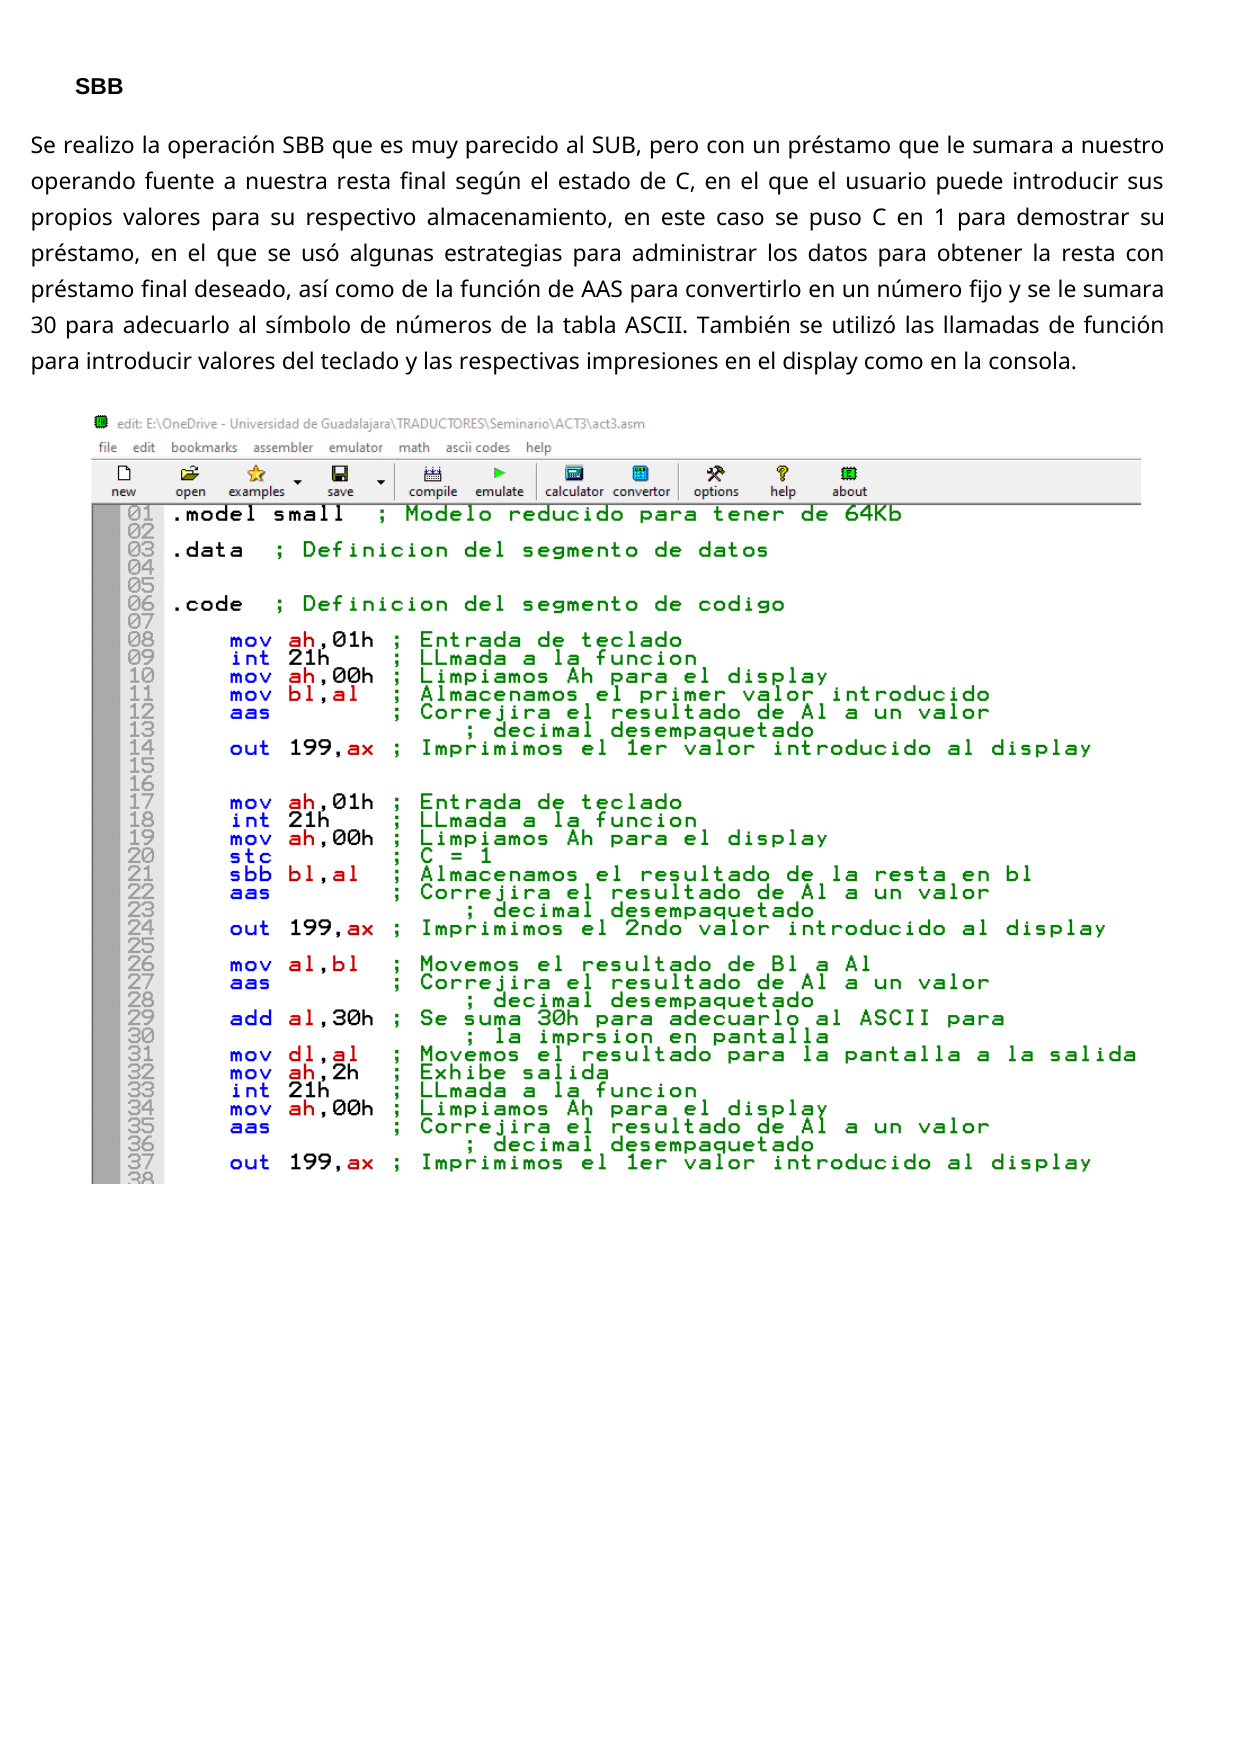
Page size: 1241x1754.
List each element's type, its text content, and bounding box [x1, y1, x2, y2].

picture [91, 415, 1142, 1184]
text Se realizo la operación SBB que es muy parecido al SUB, pero con un préstamo que le sumara a nuestro operando fuente a nuestra resta final según el estado de C, en el que el usuario puede introducir sus propios valores para su respectivo almacenamiento, en este caso se puso C en 1 para demostrar su préstamo, en el que se usó algunas estrategias para administrar los datos para obtener la resta con préstamo final deseado, así como de la función de AAS para convertirlo en un número fijo y se le sumara 30 para adecuarlo al símbolo de números de la tabla ASCII. También se utilizó las llamadas de función para introducir valores del teclado y las respectivas impresiones en el display como en la consola. [30, 129, 1166, 376]
subtitle SBB [75, 73, 1178, 99]
